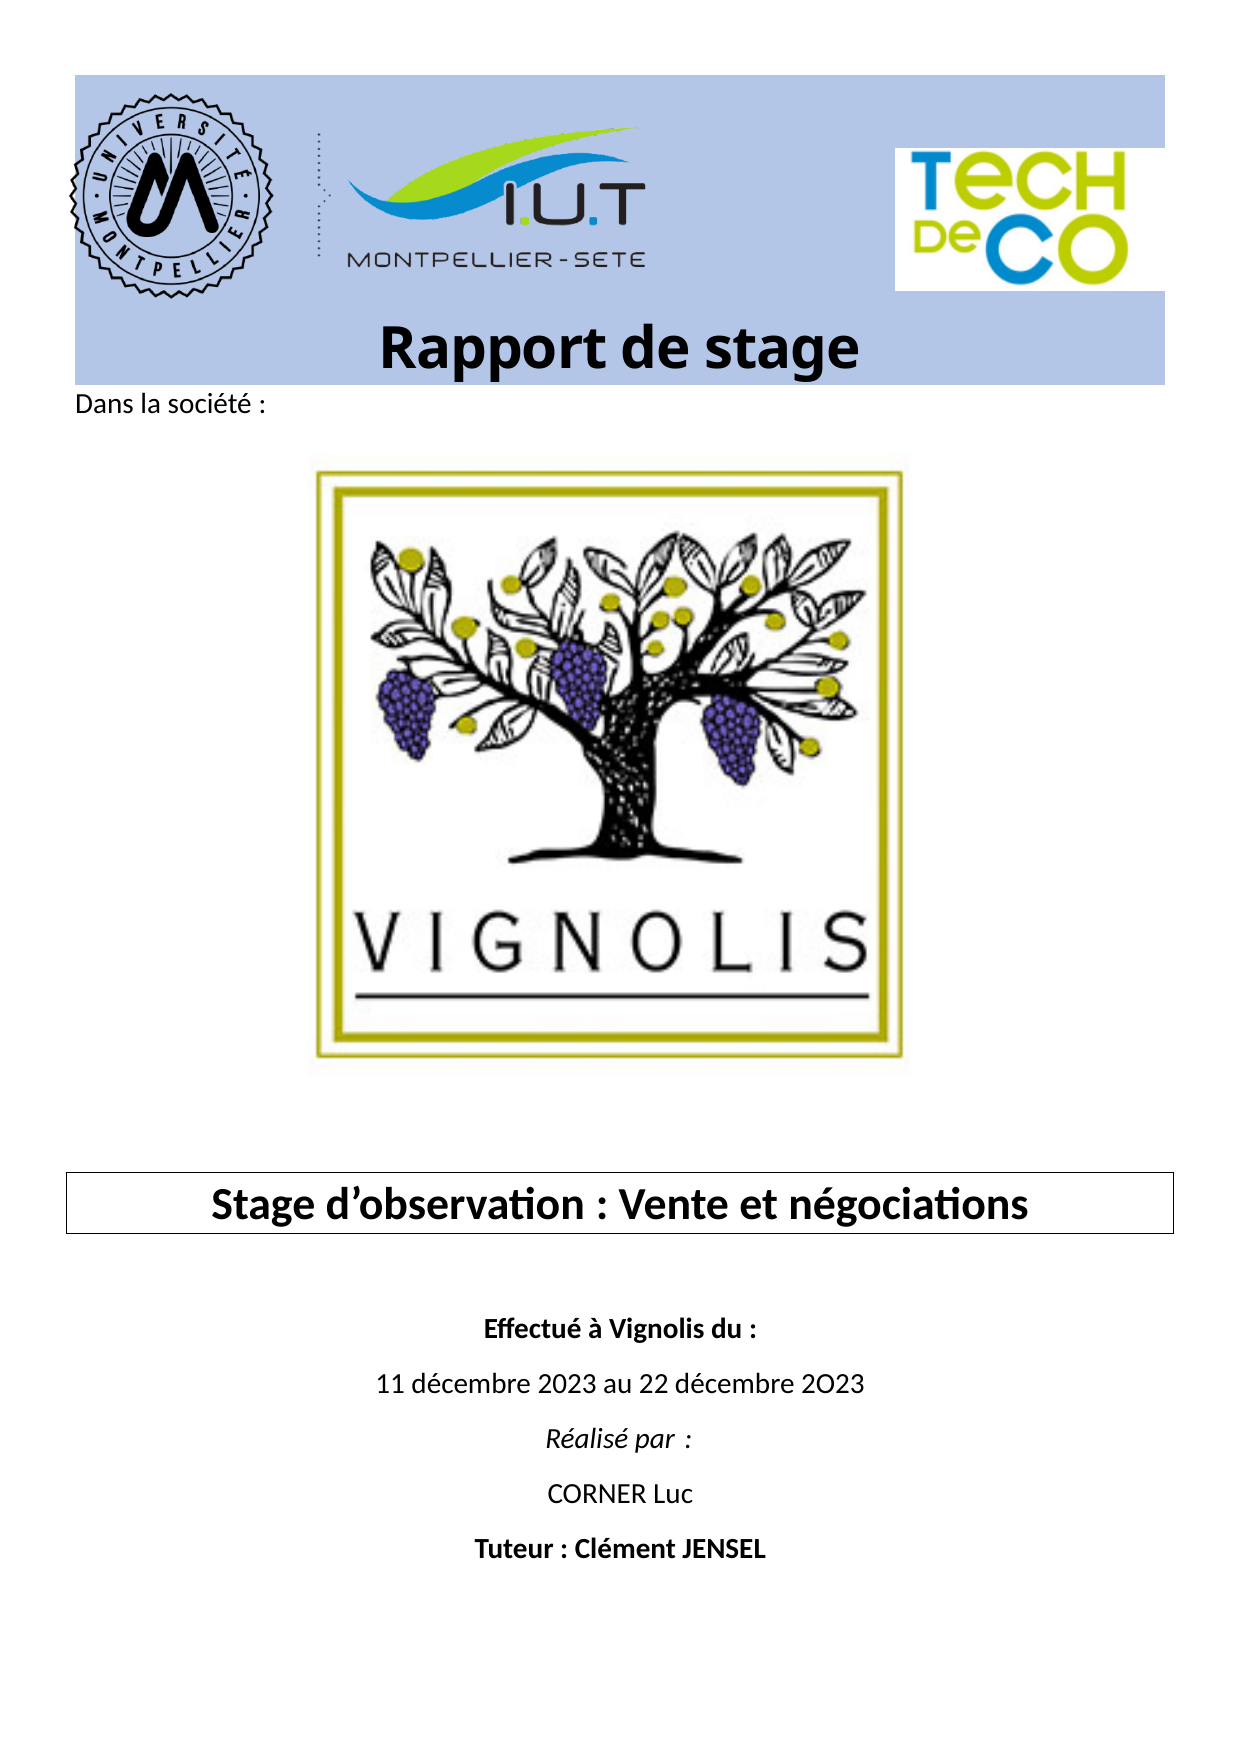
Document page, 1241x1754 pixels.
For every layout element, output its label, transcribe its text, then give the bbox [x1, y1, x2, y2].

text Dans la société : [75, 385, 1165, 421]
picture [895, 148, 1166, 291]
text Réalisé par : [75, 1420, 1165, 1456]
text 11 décembre 2023 au 22 décembre 2O23 [75, 1365, 1165, 1401]
text Tuteur : Clément JENSEL [75, 1531, 1165, 1566]
picture [66, 90, 651, 306]
text Effectué à Vignolis du : [75, 1310, 1165, 1346]
text CORNER Luc [75, 1475, 1165, 1511]
picture [19, 433, 1199, 1095]
text Stage d’observation : Vente et négociations [67, 1173, 1173, 1233]
